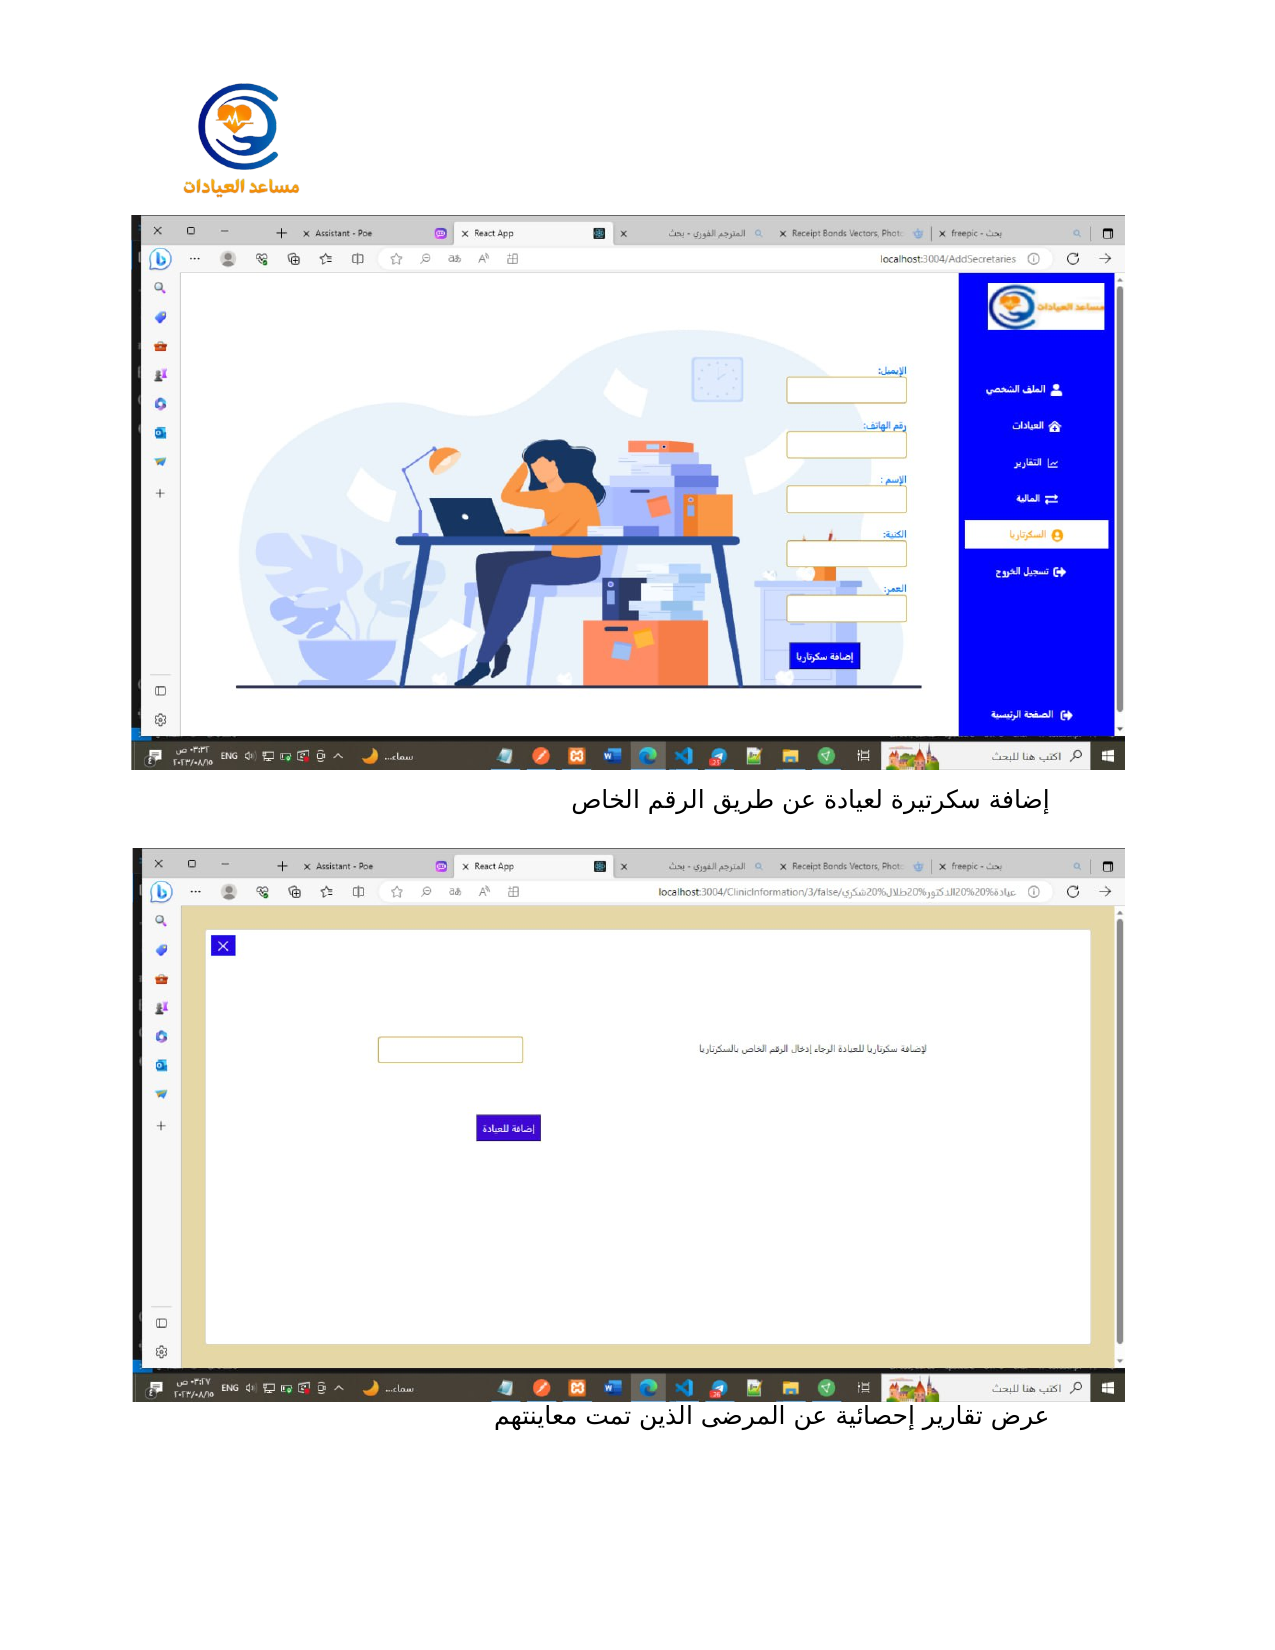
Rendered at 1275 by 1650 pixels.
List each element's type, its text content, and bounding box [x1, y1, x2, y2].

text إضافة سكرتيرة لعيادة عن طريق الرقم الخاص [150, 785, 1050, 814]
text عرض تقارير إحصائية عن المرضى الذين تمت معاينتهم [150, 1402, 1050, 1430]
picture [131, 75, 1125, 770]
picture [132, 848, 1125, 1402]
